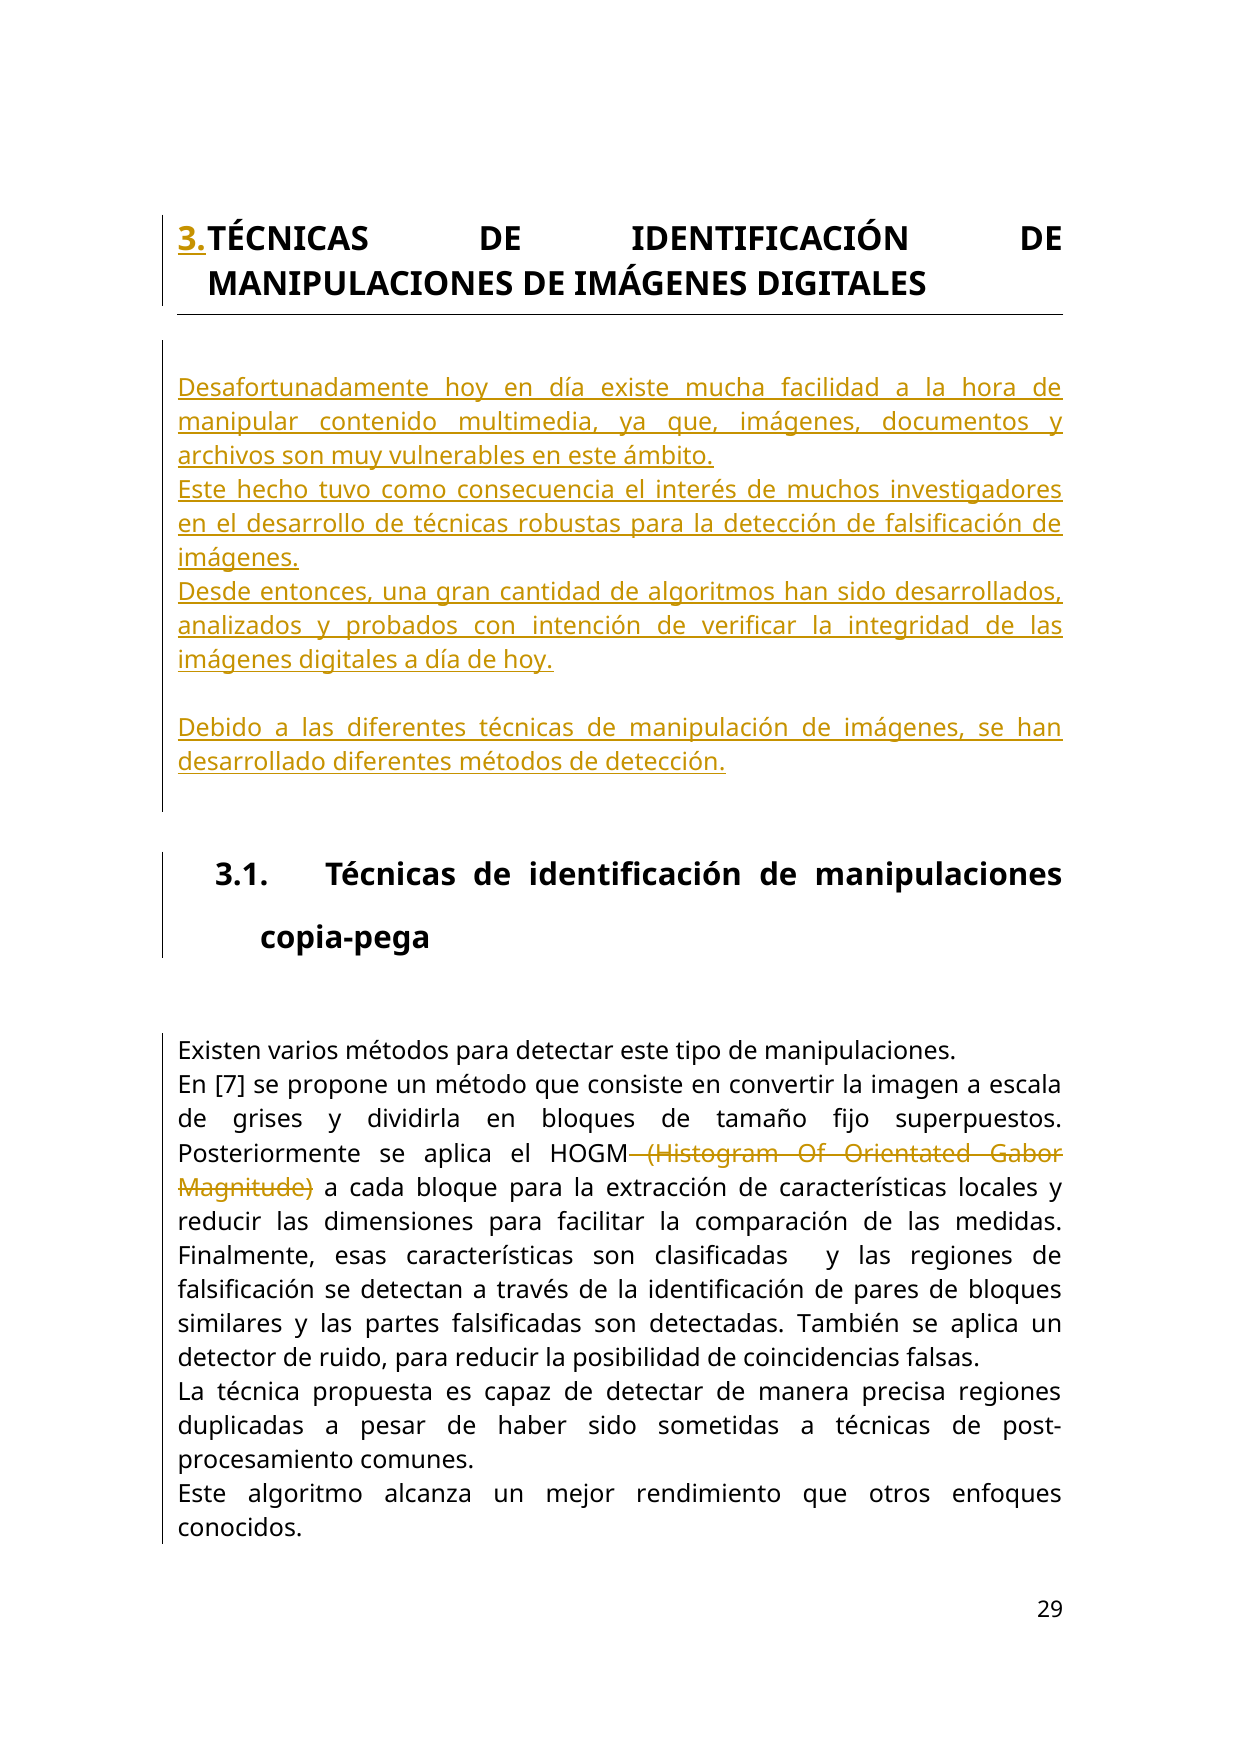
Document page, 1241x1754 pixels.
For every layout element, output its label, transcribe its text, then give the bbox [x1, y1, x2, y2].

text En [7] se propone un método que consiste en convertir la imagen a escala de grises y dividirla en bloques de tamaño fijo superpuestos. Posteriormente se aplica el HOGM a cada bloque para la extracción de características locales y reducir las dimensiones para facilitar la comparación de las medidas. Finalmente, esas características son clasificadas y las regiones de falsificación se detectan a través de la identificación de pares de bloques similares y las partes falsificadas son detectadas. También se aplica un detector de ruido, para reducir la posibilidad de coincidencias falsas. [177, 1067, 1063, 1374]
text La técnica propuesta es capaz de detectar de manera precisa regiones duplicadas a pesar de haber sido sometidas a técnicas de post-procesamiento comunes. [177, 1374, 1063, 1476]
subtitle TÉCNICAS DE IDENTIFICACIÓN DE MANIPULACIONES DE IMÁGENES DIGITALES [177, 215, 1063, 314]
text Este algoritmo alcanza un mejor rendimiento que otros enfoques conocidos. [177, 1476, 1063, 1544]
text Existen varios métodos para detectar este tipo de manipulaciones. [177, 1033, 1063, 1067]
subtitle Técnicas de identificación de manipulaciones copia-pega [215, 852, 1063, 958]
